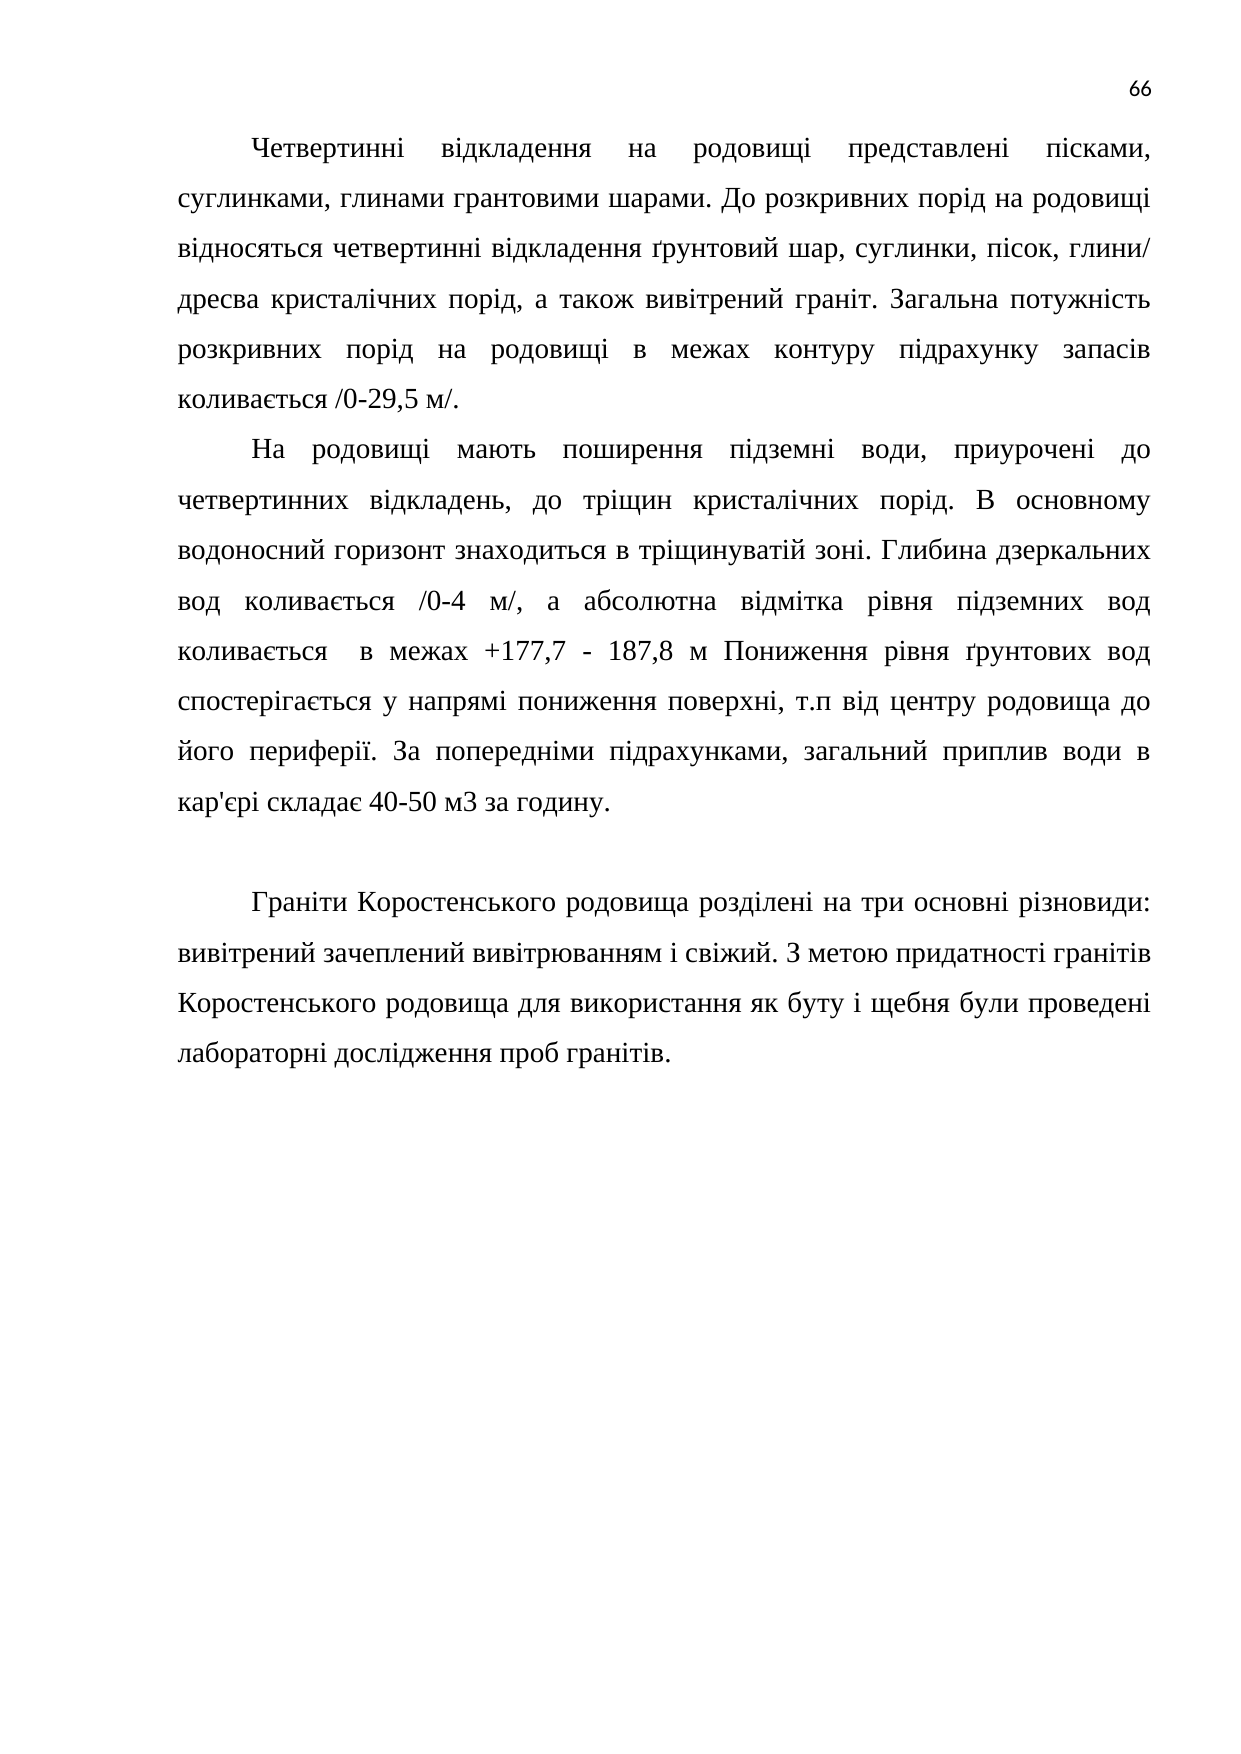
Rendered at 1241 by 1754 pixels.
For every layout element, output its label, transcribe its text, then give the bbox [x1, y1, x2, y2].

text Четвертинні відкладення на родовищі представлені пісками, суглинками, глинами грантовими шарами. До розкривних порід на родовищі відносяться четвертинні відкладення ґрунтовий шар, суглинки, пісок, глини/ дресва кристалічних порід, а також вивітрений граніт. Загальна потужність розкривних порід на родовищі в межах контуру підрахунку запасів коливається /0-29,5 м/. [177, 130, 1152, 415]
text На родовищі мають поширення підземні води, приурочені до четвертинних відкладень, до тріщин кристалічних порід. В основному водоносний горизонт знаходиться в тріщинуватій зоні. Глибина дзеркальних вод коливається /0-4 м/, а абсолютна відмітка рівня підземних вод коливається в межах +177,7 - 187,8 м Пониження рівня ґрунтових вод спостерігається у напрямі пониження поверхні, т.п від центру родовища до його периферії. За попередніми підрахунками, загальний приплив води в кар'єрі складає 40-50 м3 за годину. [177, 432, 1152, 817]
text Граніти Коростенського родовища розділені на три основні різновиди: вивітрений зачеплений вивітрюванням і свіжий. З метою придатності гранітів Коростенського родовища для використання як буту і щебня були проведені лабораторні дослідження проб гранітів. [177, 884, 1152, 1069]
